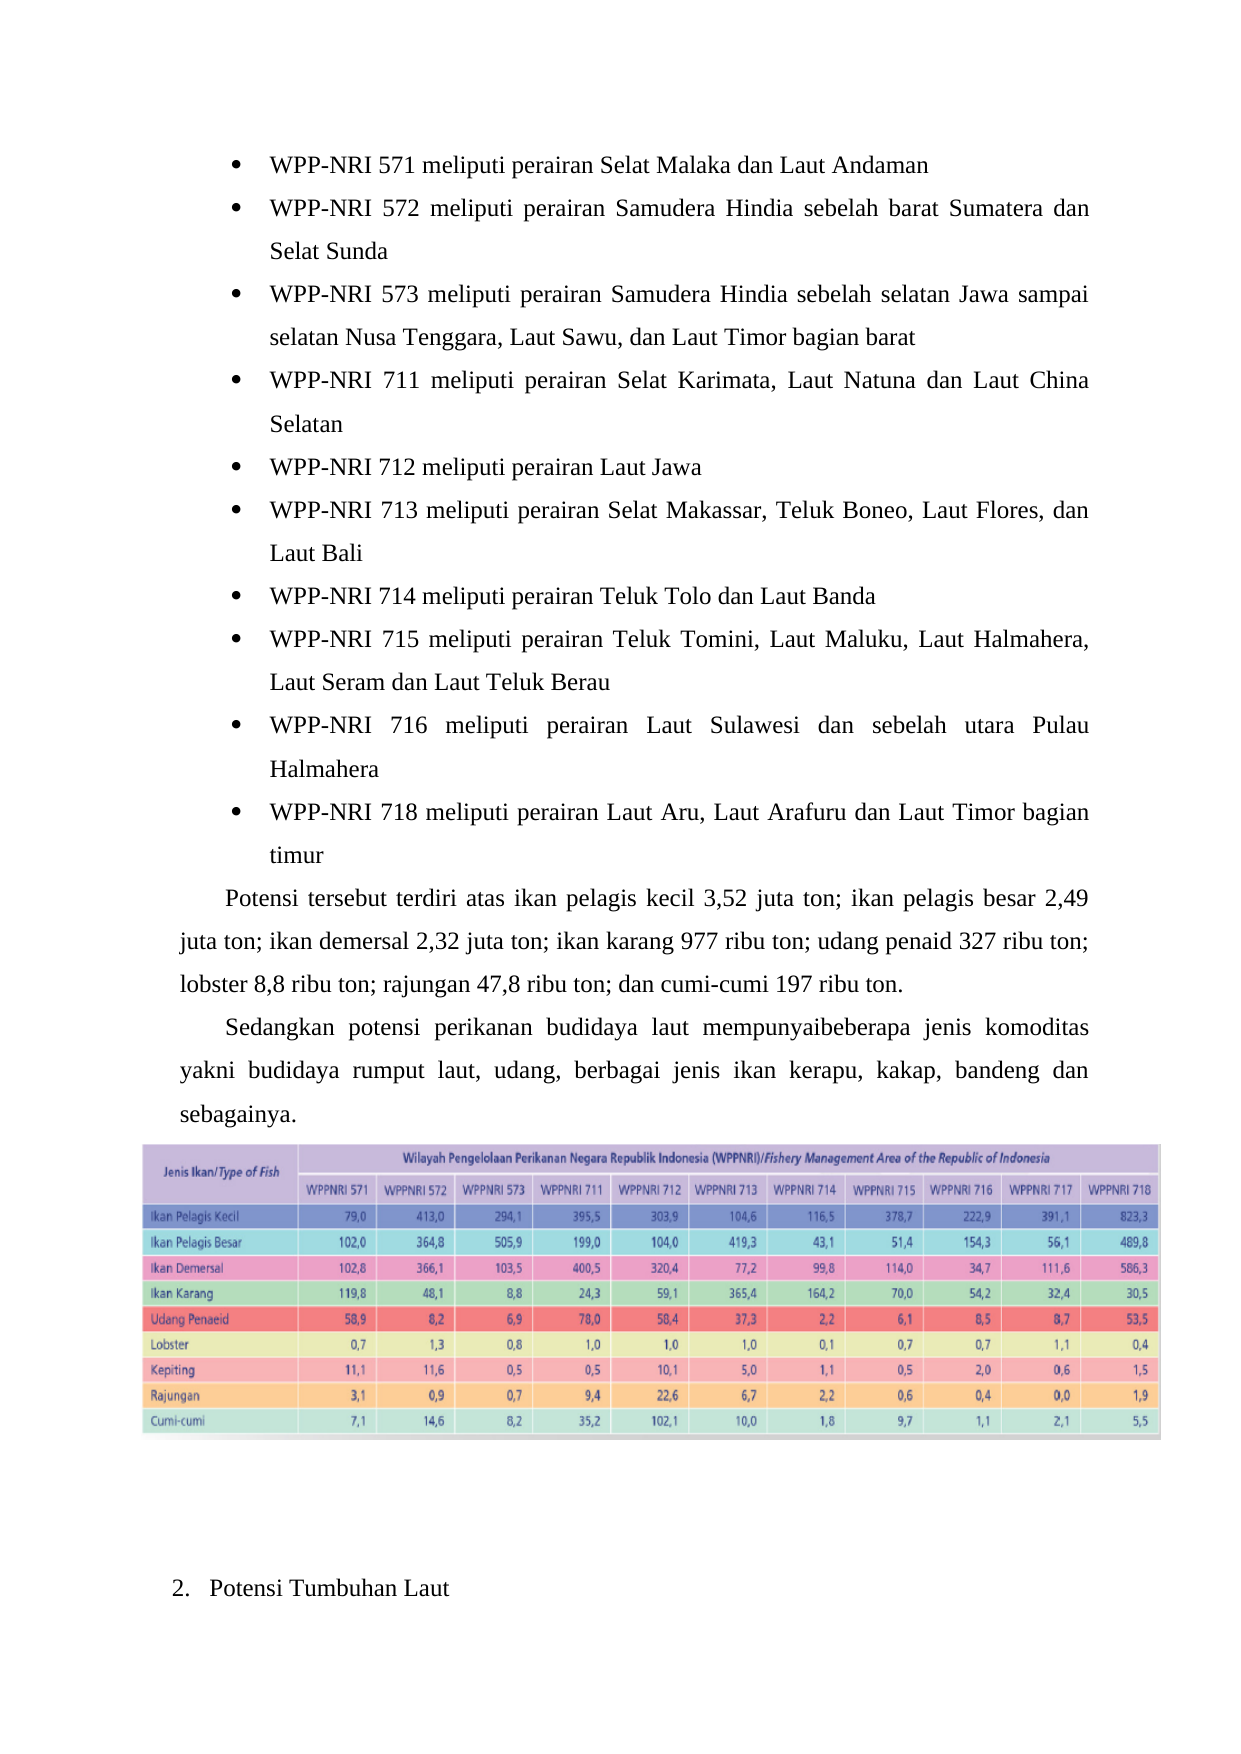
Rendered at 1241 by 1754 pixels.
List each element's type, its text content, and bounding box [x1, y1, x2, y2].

list WPP-NRI 716 meliputi perairan Laut Sulawesi dan sebelah utara Pulau Halmahera [232, 711, 1090, 782]
list Sedangkan potensi perikanan budidaya laut mempunyaibeberapa jenis komoditas yakni budidaya rumput laut, udang, berbagai jenis ikan kerapu, kakap, bandeng dan sebagainya. [179, 1012, 1090, 1127]
list WPP-NRI 713 meliputi perairan Selat Makassar, Teluk Boneo, Laut Flores, dan Laut Bali [232, 495, 1090, 567]
list WPP-NRI 572 meliputi perairan Samudera Hindia sebelah barat Sumatera dan Selat Sunda [232, 193, 1090, 265]
list WPP-NRI 715 meliputi perairan Teluk Tomini, Laut Maluku, Laut Halmahera, Laut Seram dan Laut Teluk Berau [232, 624, 1090, 696]
list WPP-NRI 718 meliputi perairan Laut Aru, Laut Arafuru dan Laut Timor bagian timur [232, 797, 1090, 869]
list WPP-NRI 573 meliputi perairan Samudera Hindia sebelah selatan Jawa sampai selatan Nusa Tenggara, Laut Sawu, dan Laut Timor bagian barat [232, 279, 1090, 351]
list WPP-NRI 714 meliputi perairan Teluk Tolo dan Laut Banda [232, 581, 1090, 610]
list Potensi tersebut terdiri atas ikan pelagis kecil 3,52 juta ton; ikan pelagis besar 2,49 juta ton; ikan demersal 2,32 juta ton; ikan karang 977 ribu ton; udang penaid 327 ribu ton; lobster 8,8 ribu ton; rajungan 47,8 ribu ton; dan cumi-cumi 197 ribu ton. [179, 883, 1090, 998]
list WPP-NRI 571 meliputi perairan Selat Malaka dan Laut Andaman [232, 150, 1090, 179]
picture [140, 1144, 1161, 1440]
list WPP-NRI 712 meliputi perairan Laut Jawa [232, 452, 1090, 481]
list WPP-NRI 711 meliputi perairan Selat Karimata, Laut Natuna dan Laut China Selatan [232, 366, 1090, 437]
list Potensi Tumbuhan Laut [172, 1573, 1090, 1602]
